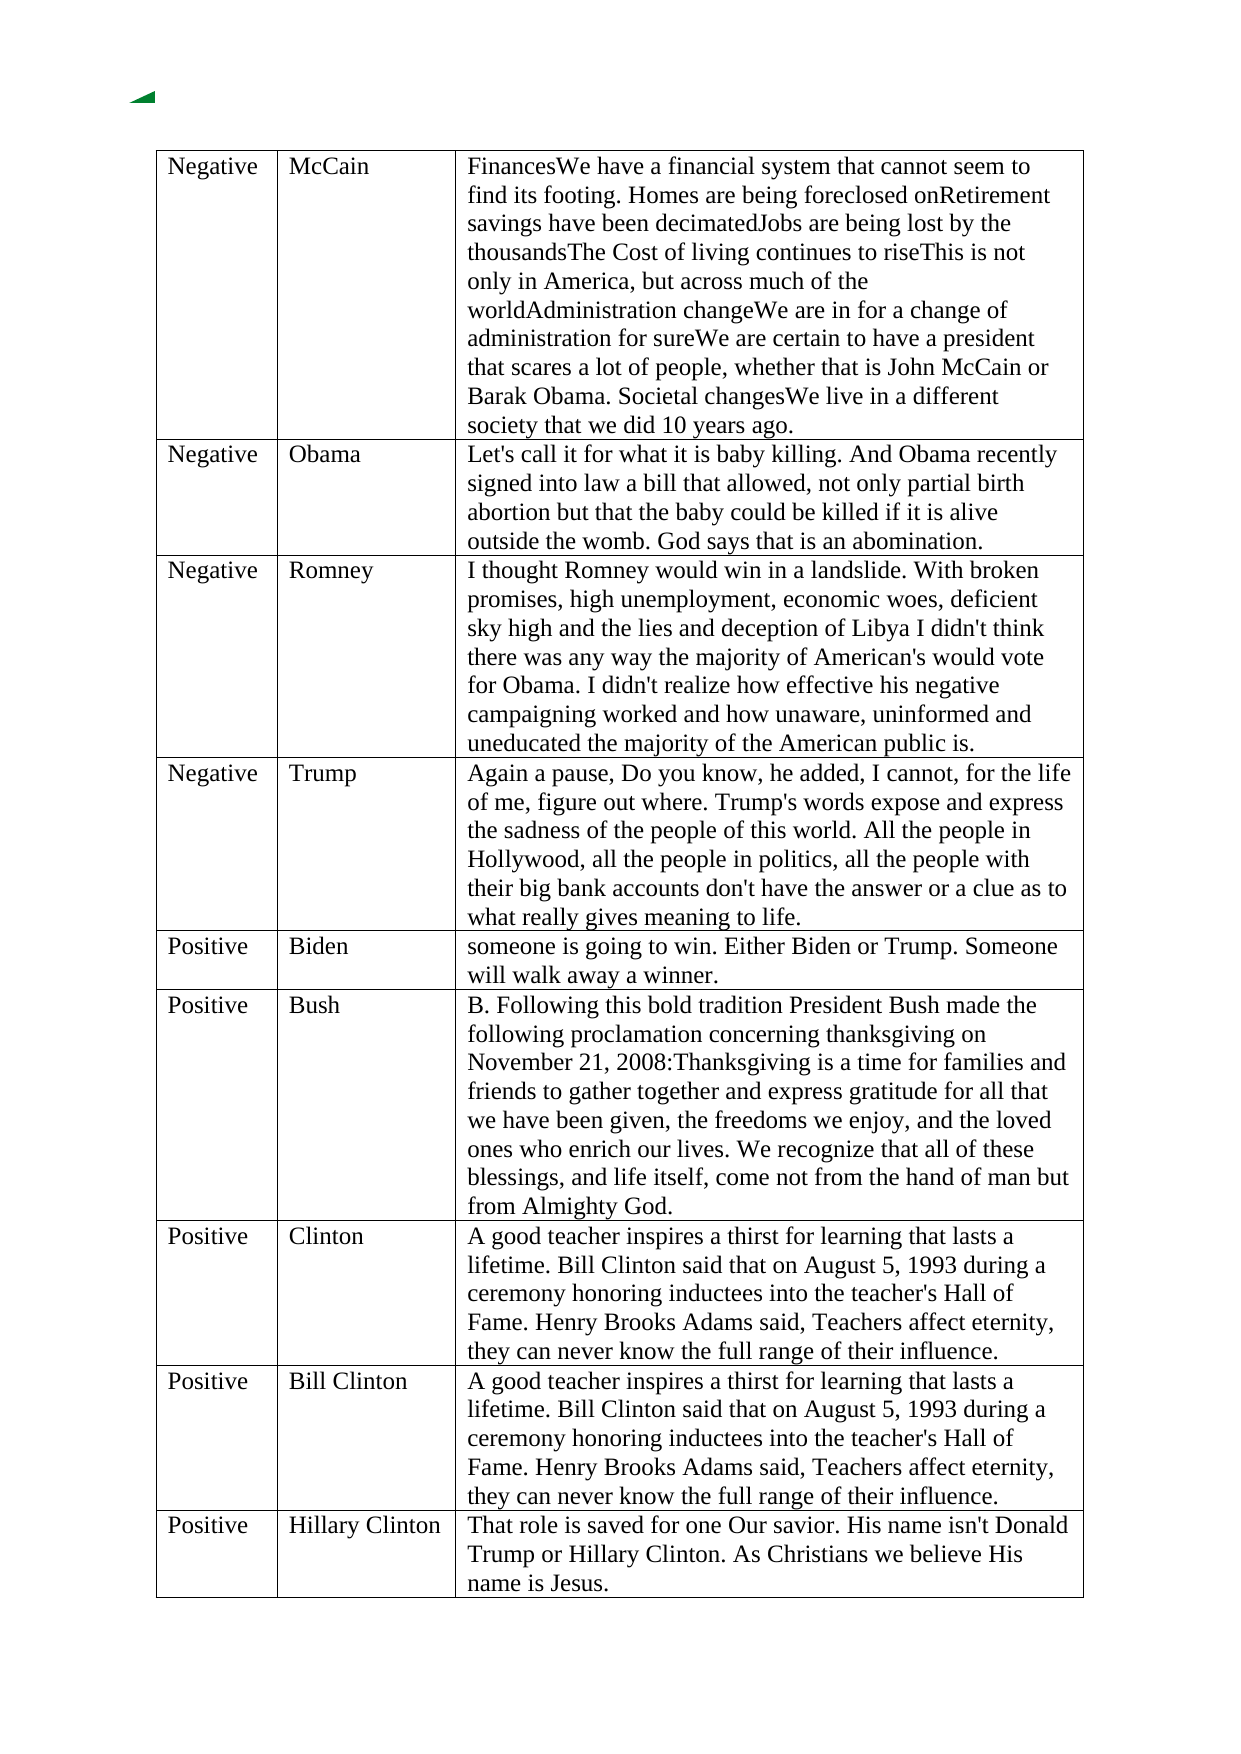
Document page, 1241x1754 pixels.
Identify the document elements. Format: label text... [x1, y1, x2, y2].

table_cell someone is going to win. Either Biden or Trump. Someone will walk away a winner. [456, 931, 1083, 989]
table_cell McCain [278, 151, 455, 438]
table_cell Hillary Clinton [278, 1511, 455, 1597]
table_cell B. Following this bold tradition President Bush made the following proclamation concerning thanksgiving on November 21, 2008:Thanksgiving is a time for families and friends to gather together and express gratitude for all that we have been given, the freedoms we enjoy, and the loved ones who enrich our lives. We recognize that all of these blessings, and life itself, come not from the hand of man but from Almighty God. [456, 990, 1083, 1220]
table_cell Again a pause, Do you know, he added, I cannot, for the life of me, figure out where. Trump's words expose and express the sadness of the people of this world. All the people in Hollywood, all the people in politics, all the people with their big bank accounts don't have the answer or a clue as to what really gives meaning to life. [456, 758, 1083, 930]
table_cell Positive [157, 1511, 277, 1597]
table_cell Bush [278, 990, 455, 1220]
table_cell Positive [157, 931, 277, 989]
table_cell Negative [157, 440, 277, 554]
table_cell Clinton [278, 1221, 455, 1365]
table_cell Negative [157, 758, 277, 930]
table_cell I thought Romney would win in a landslide. With broken promises, high unemployment, economic woes, deficient sky high and the lies and deception of Libya I didn't think there was any way the majority of American's would vote for Obama. I didn't realize how effective his negative campaigning worked and how unaware, uninformed and uneducated the majority of the American public is. [456, 556, 1083, 757]
table_cell Positive [157, 1366, 277, 1509]
table_cell Let's call it for what it is baby killing. And Obama recently signed into law a bill that allowed, not only partial birth abortion but that the baby could be killed if it is alive outside the womb. God says that is an abomination. [456, 440, 1083, 554]
table_cell Positive [157, 1221, 277, 1365]
table_cell Biden [278, 931, 455, 989]
table_cell Positive [157, 990, 277, 1220]
table_cell Romney [278, 556, 455, 757]
table_cell Negative [157, 556, 277, 757]
table_cell A good teacher inspires a thirst for learning that lasts a lifetime. Bill Clinton said that on August 5, 1993 during a ceremony honoring inductees into the teacher's Hall of Fame. Henry Brooks Adams said, Teachers affect eternity, they can never know the full range of their influence. [456, 1366, 1083, 1509]
table_cell FinancesWe have a financial system that cannot seem to find its footing. Homes are being foreclosed onRetirement savings have been decimatedJobs are being lost by the thousandsThe Cost of living continues to riseThis is not only in America, but across much of the worldAdministration changeWe are in for a change of administration for sureWe are certain to have a president that scares a lot of people, whether that is John McCain or Barak Obama. Societal changesWe live in a different society that we did 10 years ago. [456, 151, 1083, 438]
table_cell That role is saved for one Our savior. His name isn't Donald Trump or Hillary Clinton. As Christians we believe His name is Jesus. [456, 1511, 1083, 1597]
table_cell Negative [157, 151, 277, 438]
table_cell A good teacher inspires a thirst for learning that lasts a lifetime. Bill Clinton said that on August 5, 1993 during a ceremony honoring inductees into the teacher's Hall of Fame. Henry Brooks Adams said, Teachers affect eternity, they can never know the full range of their influence. [456, 1221, 1083, 1365]
table_cell Bill Clinton [278, 1366, 455, 1509]
table_cell Obama [278, 440, 455, 554]
table_cell Trump [278, 758, 455, 930]
